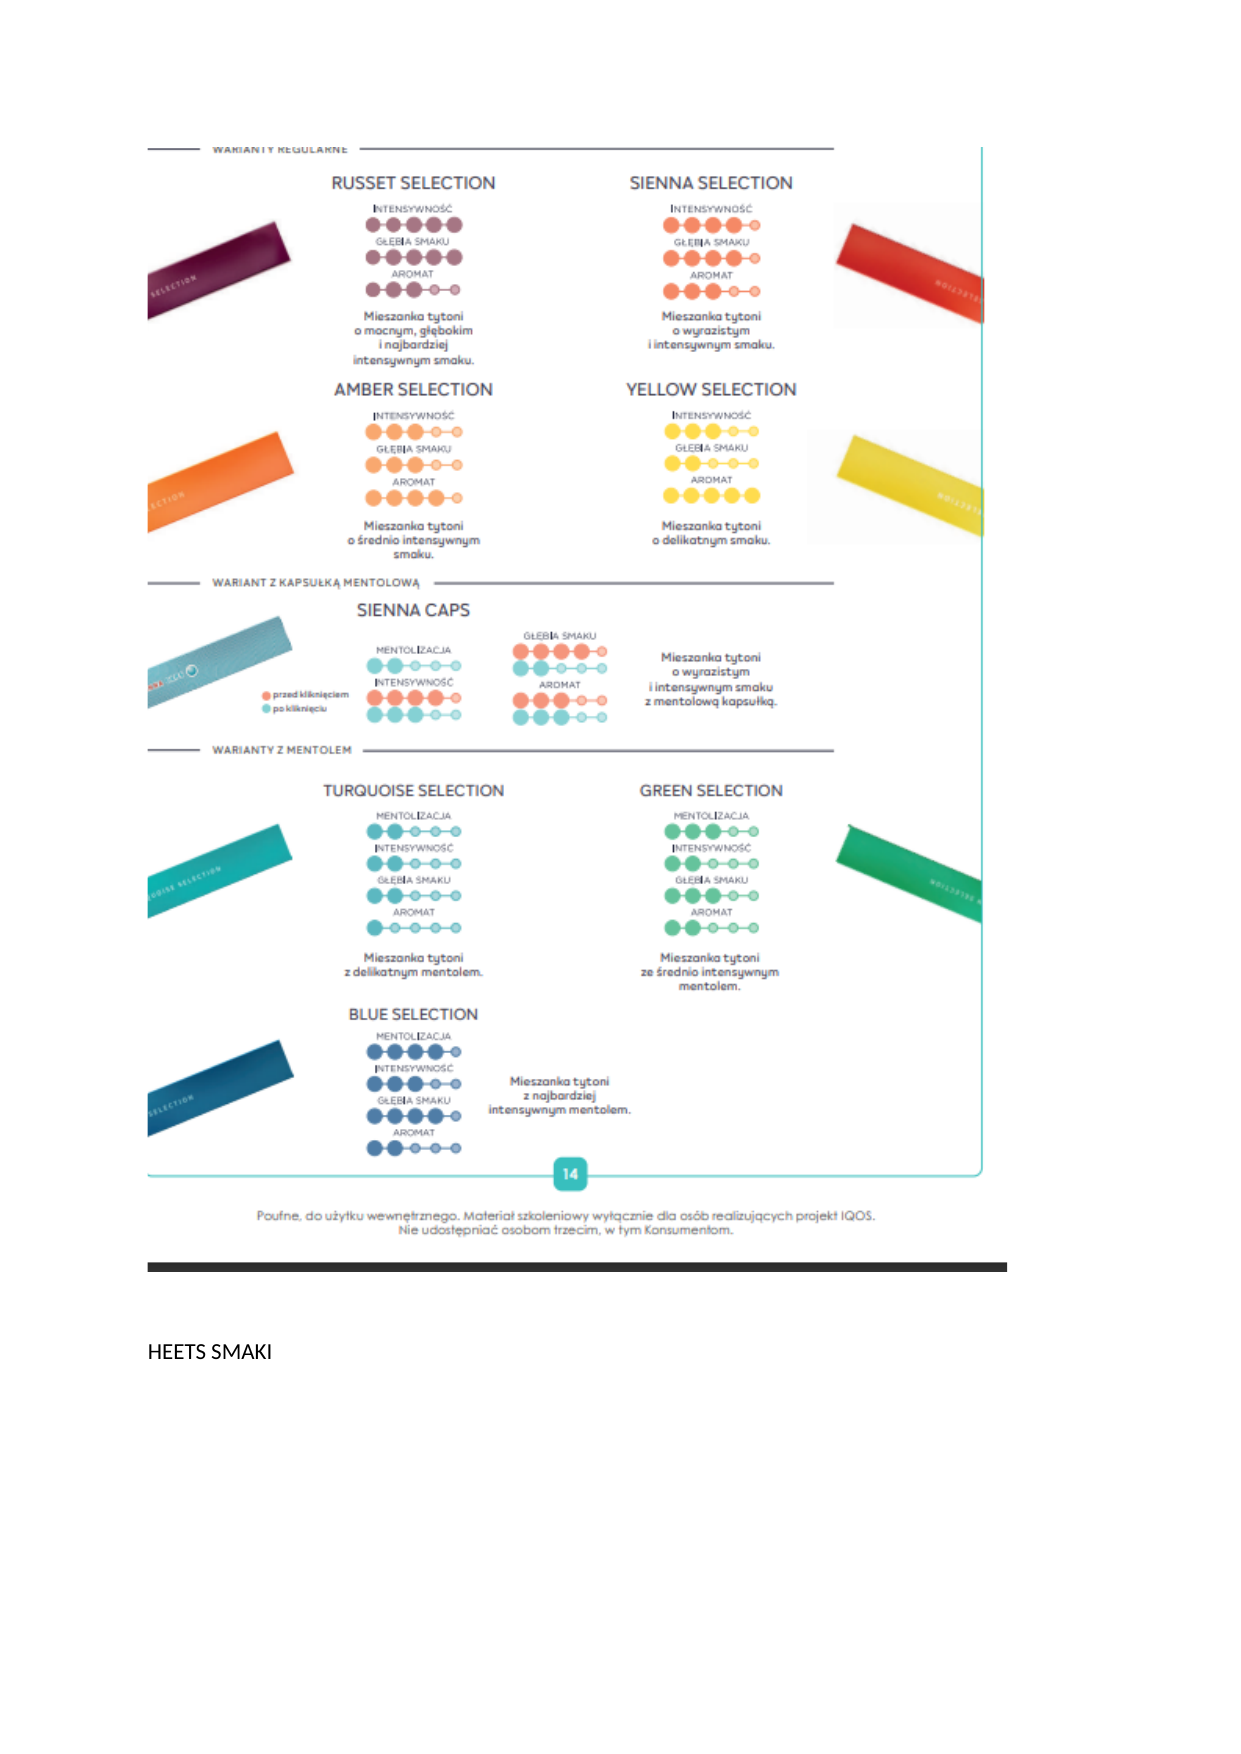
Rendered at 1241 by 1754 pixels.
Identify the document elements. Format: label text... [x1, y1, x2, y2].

picture [147, 147, 1008, 1272]
text HEETS SMAKI [148, 1337, 1093, 1365]
